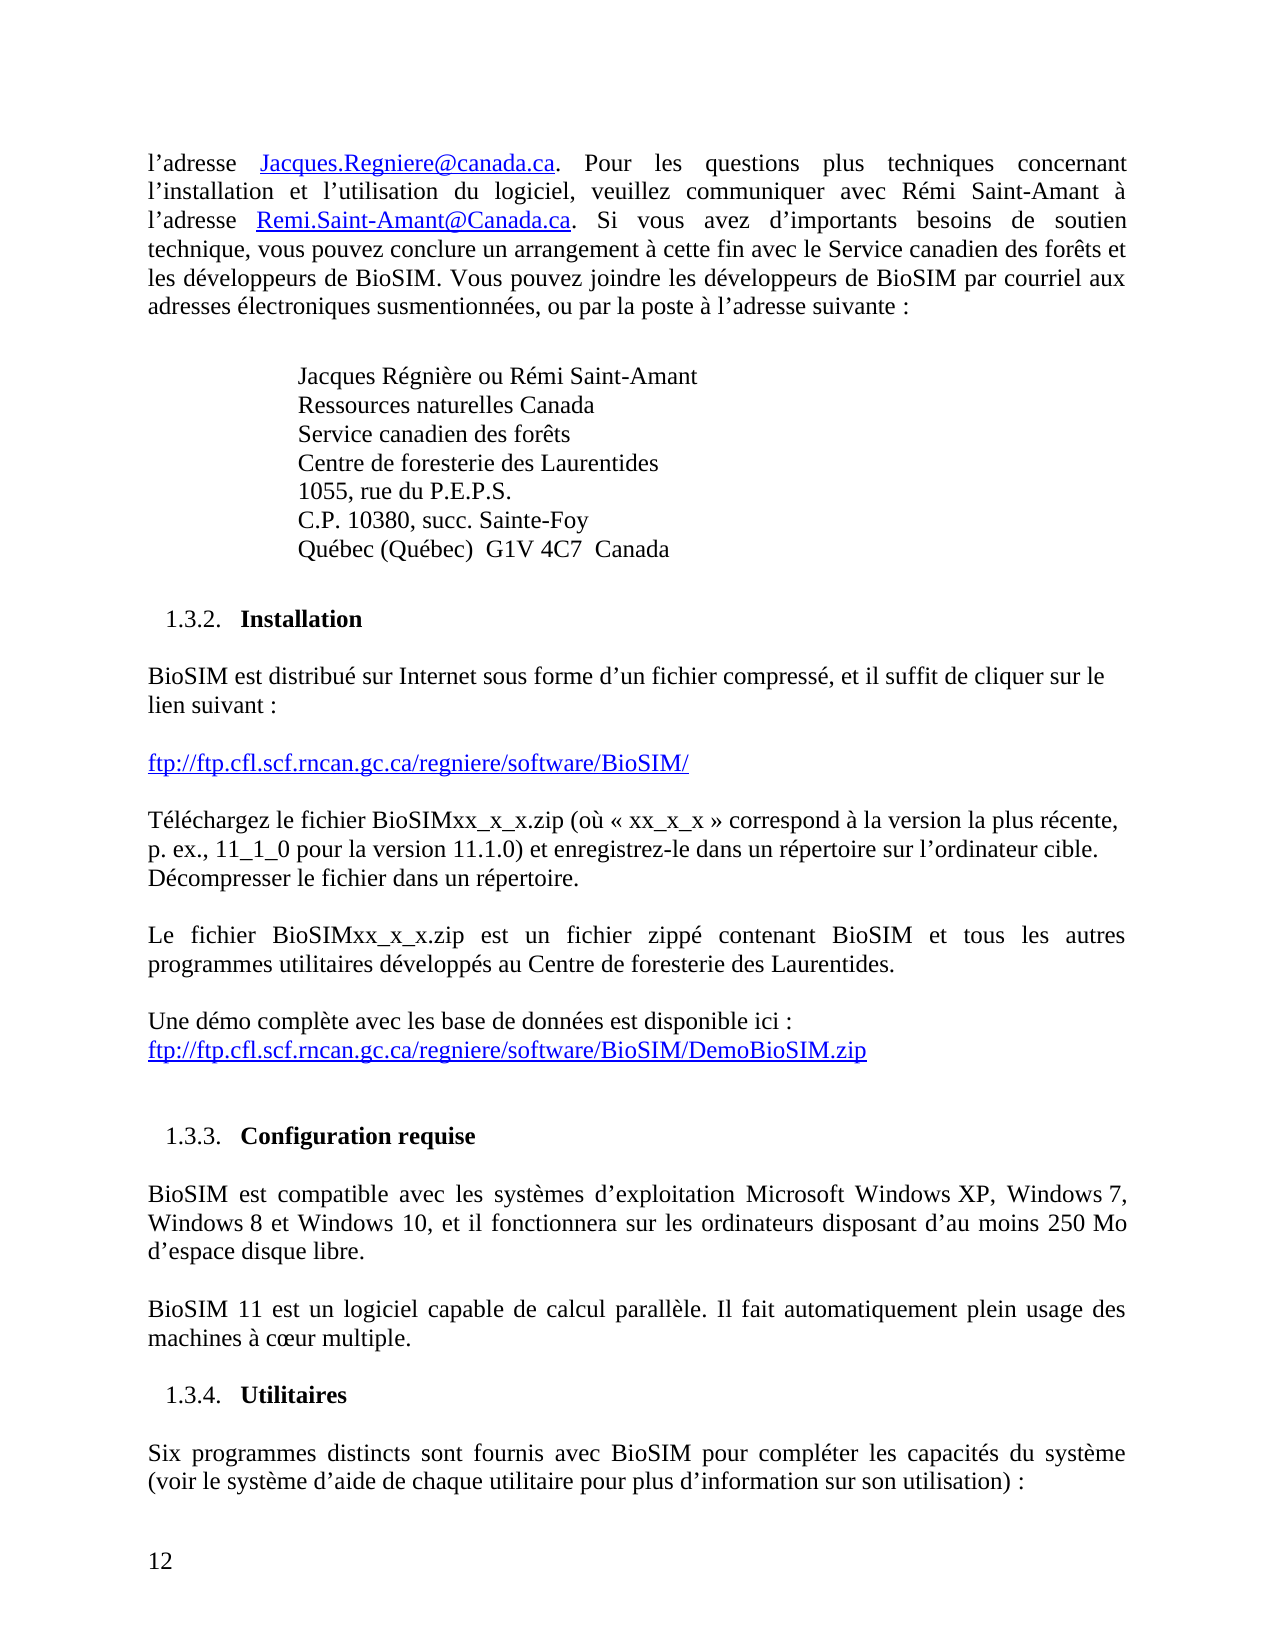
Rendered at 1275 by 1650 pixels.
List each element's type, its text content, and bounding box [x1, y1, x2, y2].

text ou Rémi Saint-Amant [298, 361, 977, 390]
subtitle Installation [165, 604, 1127, 633]
text Le fichier BioSIMxx_x_x.zip est un fichier zippé contenant BioSIM et tous les autres programmes utilitaires développés au Centre de foresterie des Laurentides. [148, 920, 1127, 978]
text Six programmes distincts sont fournis avec BioSIM pour compléter les capacités du système (voir le système d’aide de chaque utilitaire pour plus d’information sur son utilisation) : [148, 1438, 1127, 1495]
text BioSIM 11 est un logiciel capable de calcul parallèle. Il fait automatiquement plein usage des machines à cœur multiple. [148, 1294, 1127, 1351]
text Service canadien des forêts [298, 419, 977, 448]
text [148, 148, 1127, 320]
text BioSIM est compatible avec les systèmes d’exploitation Microsoft Windows XP, Windows 7 et Windows 10, et il fonctionnera sur les ordinateurs disposant d’au moins 50 Mo d’espace disque libre. [148, 1179, 1127, 1265]
text Centre de foresterie des Laurentides [298, 448, 977, 476]
text C.P. 10380, succ. Sainte-Foy [298, 505, 977, 534]
text Québec (Québec) G1V 4C7 Canada [298, 534, 977, 563]
text ftp://ftp.cfl.scf.rncan.gc.ca/regniere/software/BioSIM/ [148, 748, 1127, 776]
text Ressources naturelles Canada [298, 390, 977, 419]
text 1055, rue du P.E.P.S. [298, 476, 977, 505]
subtitle Utilitaires [165, 1380, 1127, 1409]
text BioSIM est distribué sur Internet sous forme d’un fichier , et il suffit de cliquer sur le lien suivant : [148, 661, 1127, 719]
text Téléchargez le fichier BioSIMxx_x_x.zip (où « xx_x_x » correspond à la version la plus récente, p. ex., 11_1_0 pour la version 11.1.0) et enregistrez-le dans un répertoire sur l’ordinateur cible. Dé le fichier dans un répertoire. [148, 805, 1127, 891]
subtitle Configuration requise [165, 1121, 1127, 1150]
